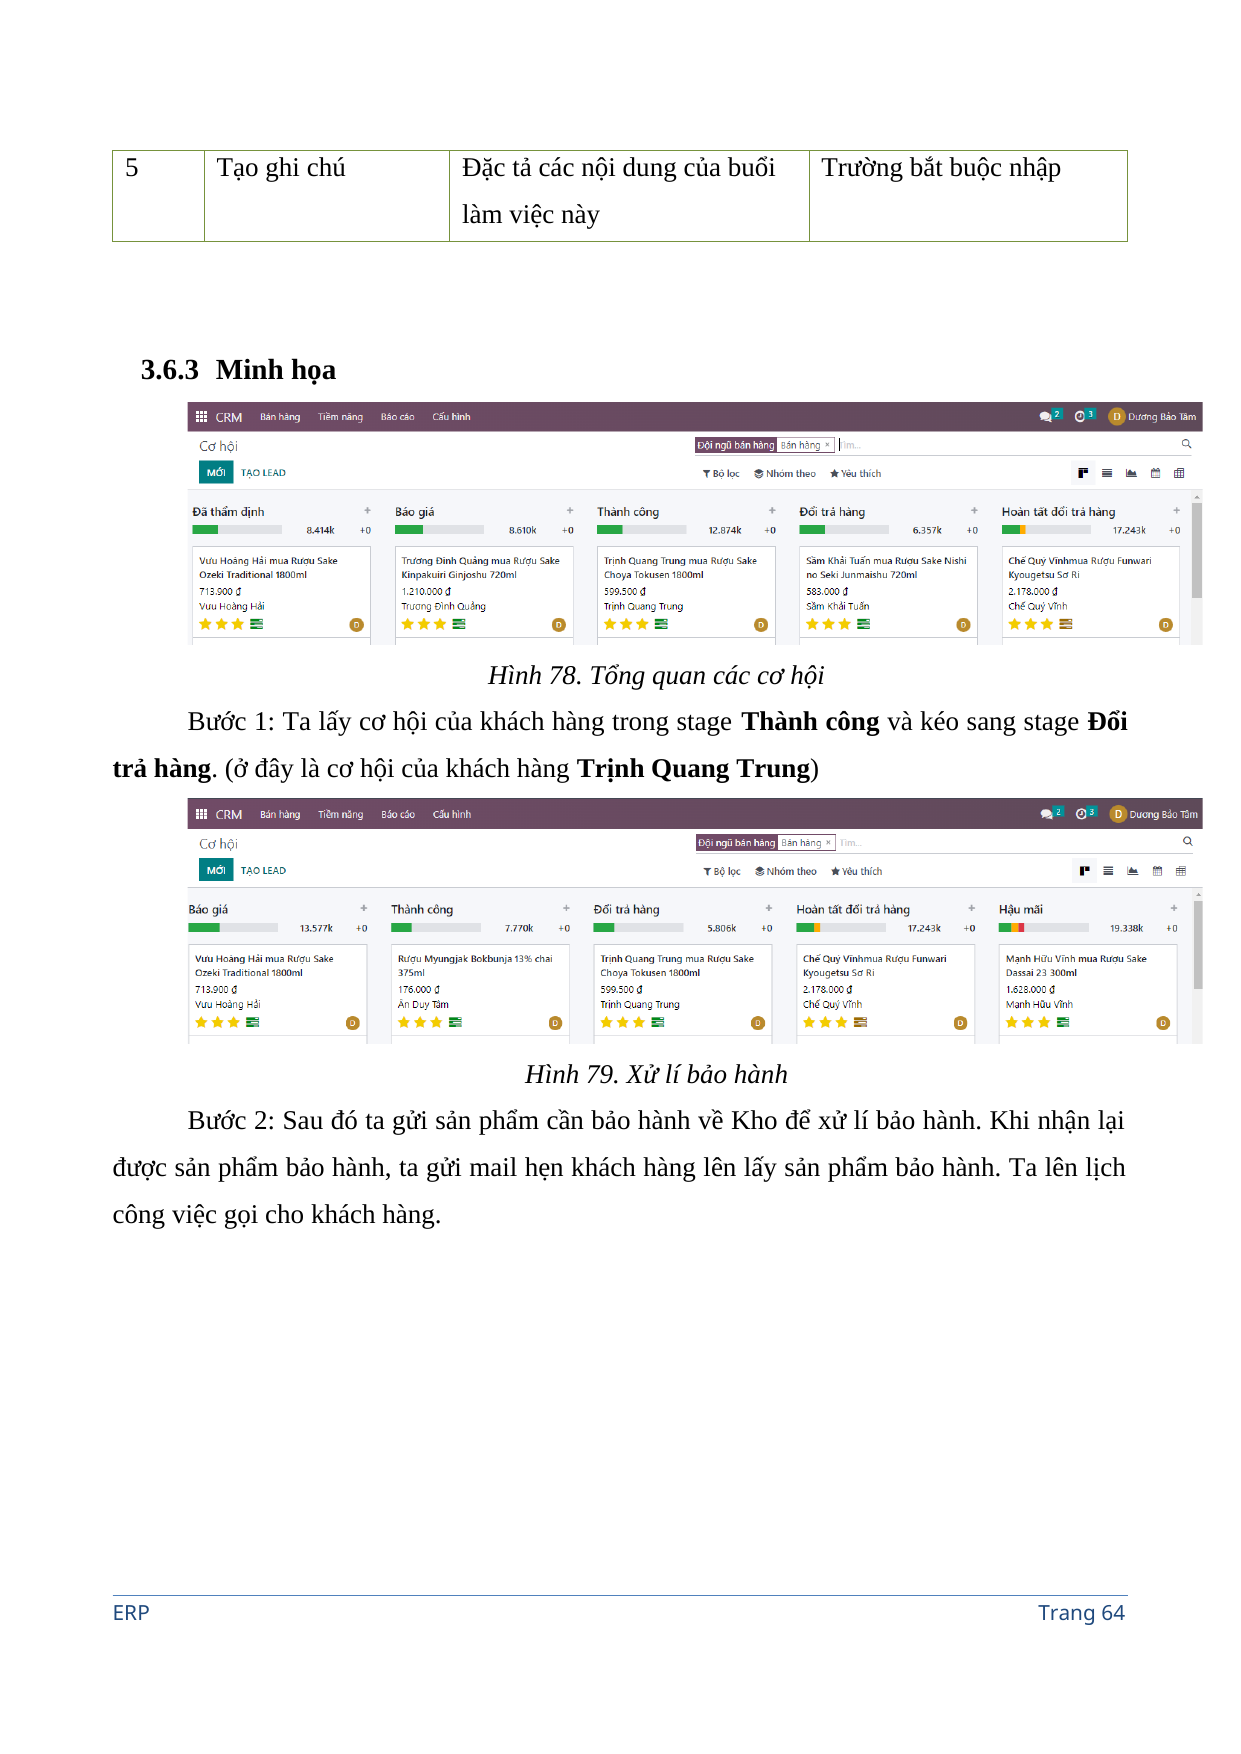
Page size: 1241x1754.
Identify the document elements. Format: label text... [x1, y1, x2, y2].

text Bước 2: Sau đó ta gửi sản phẩm cần bảo hành về Kho để xử lí bảo hành. Khi nhận lại được sản phẩm bảo hành, ta gửi mail hẹn khách hàng lên lấy sản phẩm bảo hành. Ta lên lịch công việc gọi cho khách hàng. [112, 1104, 1128, 1229]
table_cell Tạo ghi chú [205, 151, 449, 241]
subtitle Minh họa [141, 352, 1128, 386]
table_cell Đặc tả các nội dung của buổi làm việc này [450, 151, 809, 241]
text Hình 78. Tổng quan các cơ hội [112, 659, 1128, 690]
picture [187, 402, 1203, 645]
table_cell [810, 151, 1127, 241]
table_cell 5 [113, 151, 204, 241]
text Bước 1: Ta lấy cơ hội của khách hàng trong stage Thành công và kéo sang stage Đổi trả hàng. (ở đây là cơ hội của khách hàng Trịnh Quang Trung) [112, 705, 1128, 783]
text Hình 79. Xử lí bảo hành [112, 1058, 1128, 1089]
picture [187, 798, 1203, 1044]
